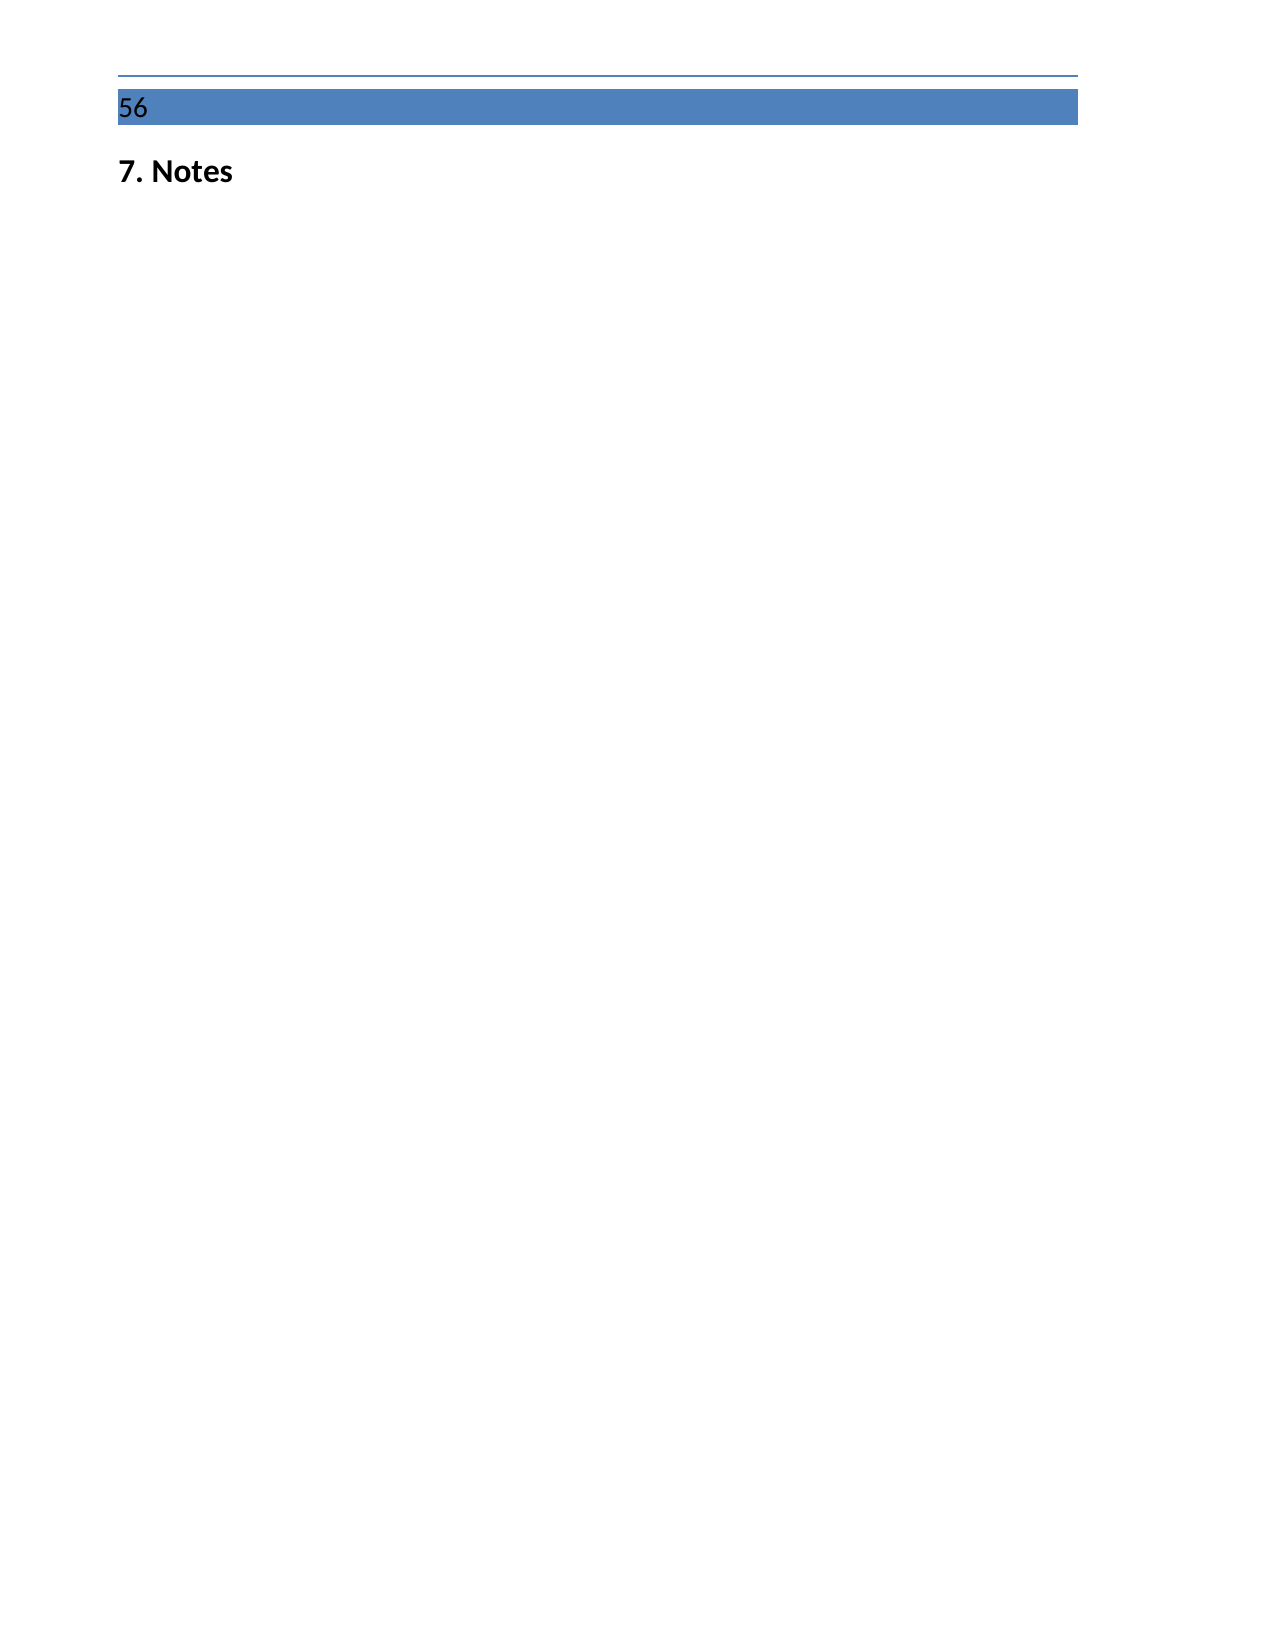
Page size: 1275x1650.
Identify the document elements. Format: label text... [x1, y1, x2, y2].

subtitle 7. Notes [118, 150, 1078, 191]
